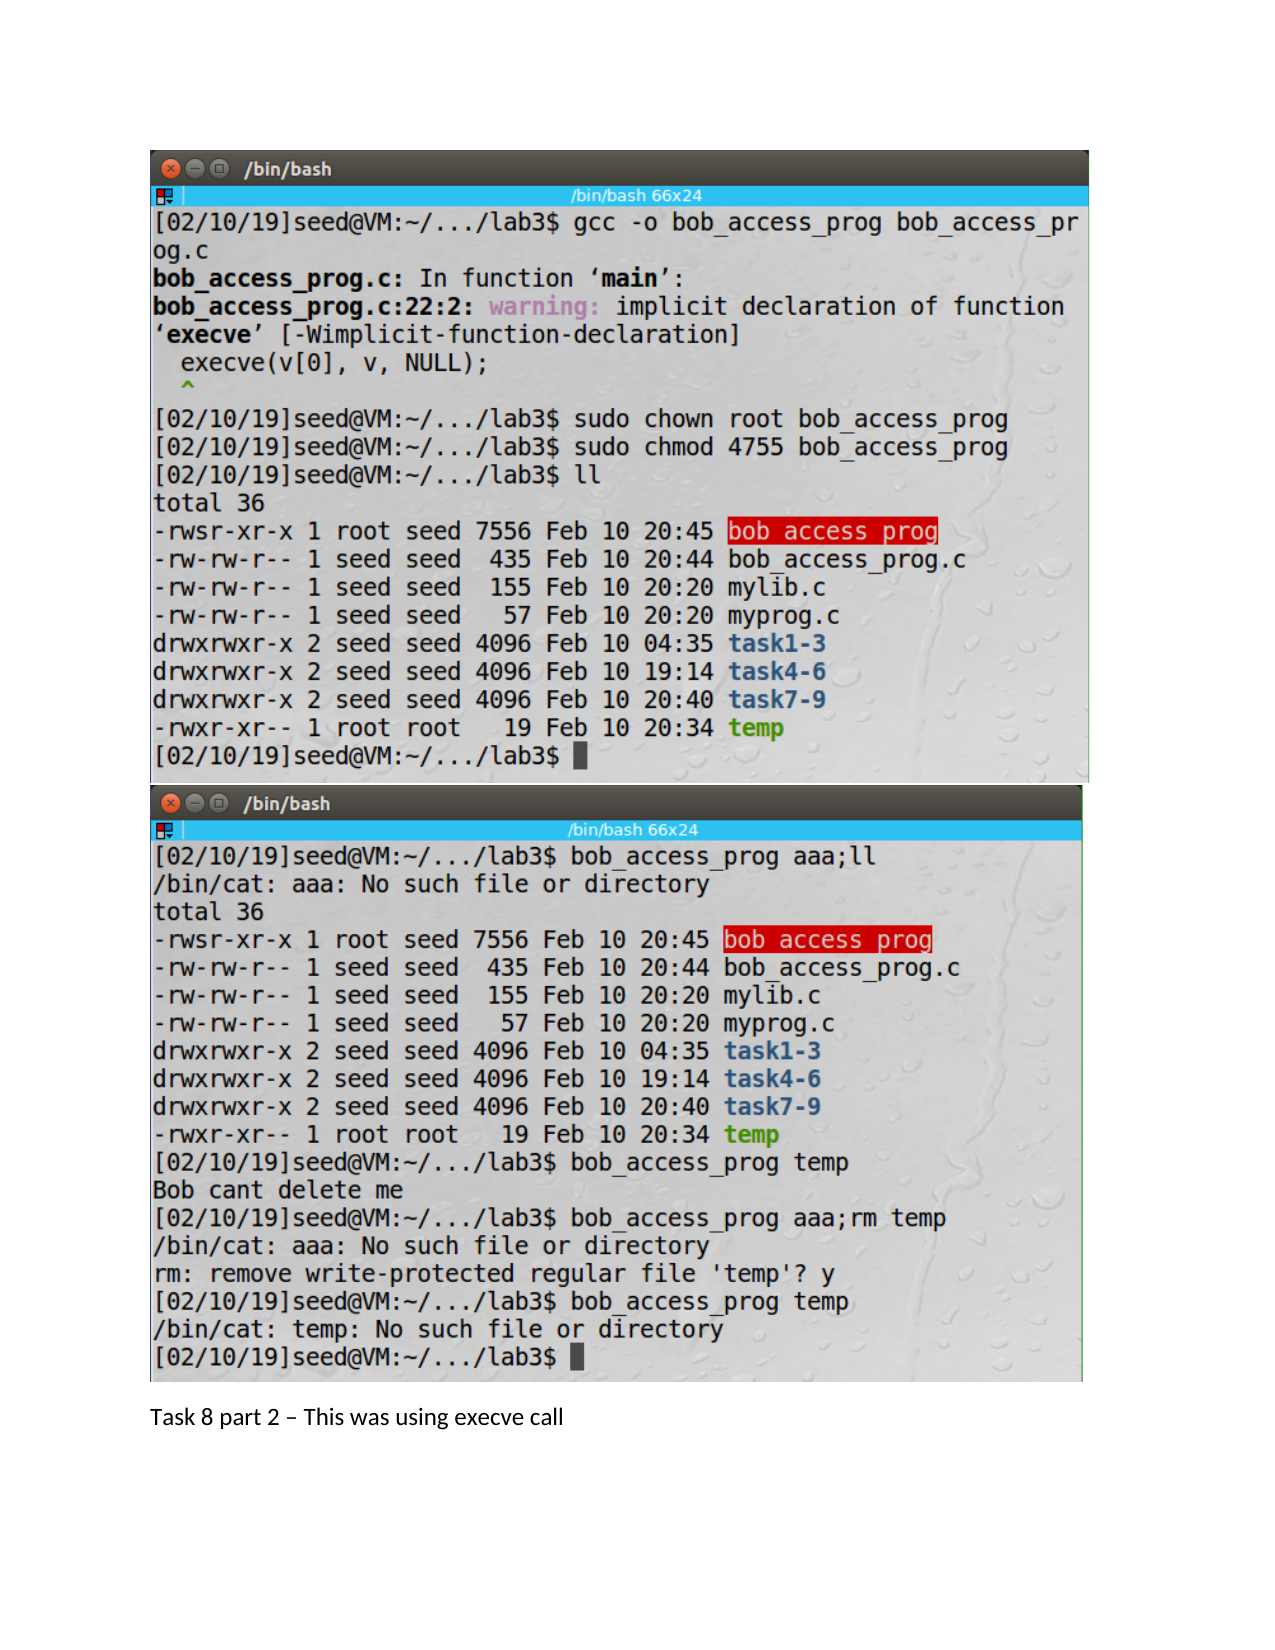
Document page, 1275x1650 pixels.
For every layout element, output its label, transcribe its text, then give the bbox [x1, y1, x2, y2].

picture [150, 785, 1083, 1382]
picture [150, 150, 1090, 783]
text Task 8 part 2 – This was using execve call [150, 1401, 1125, 1431]
